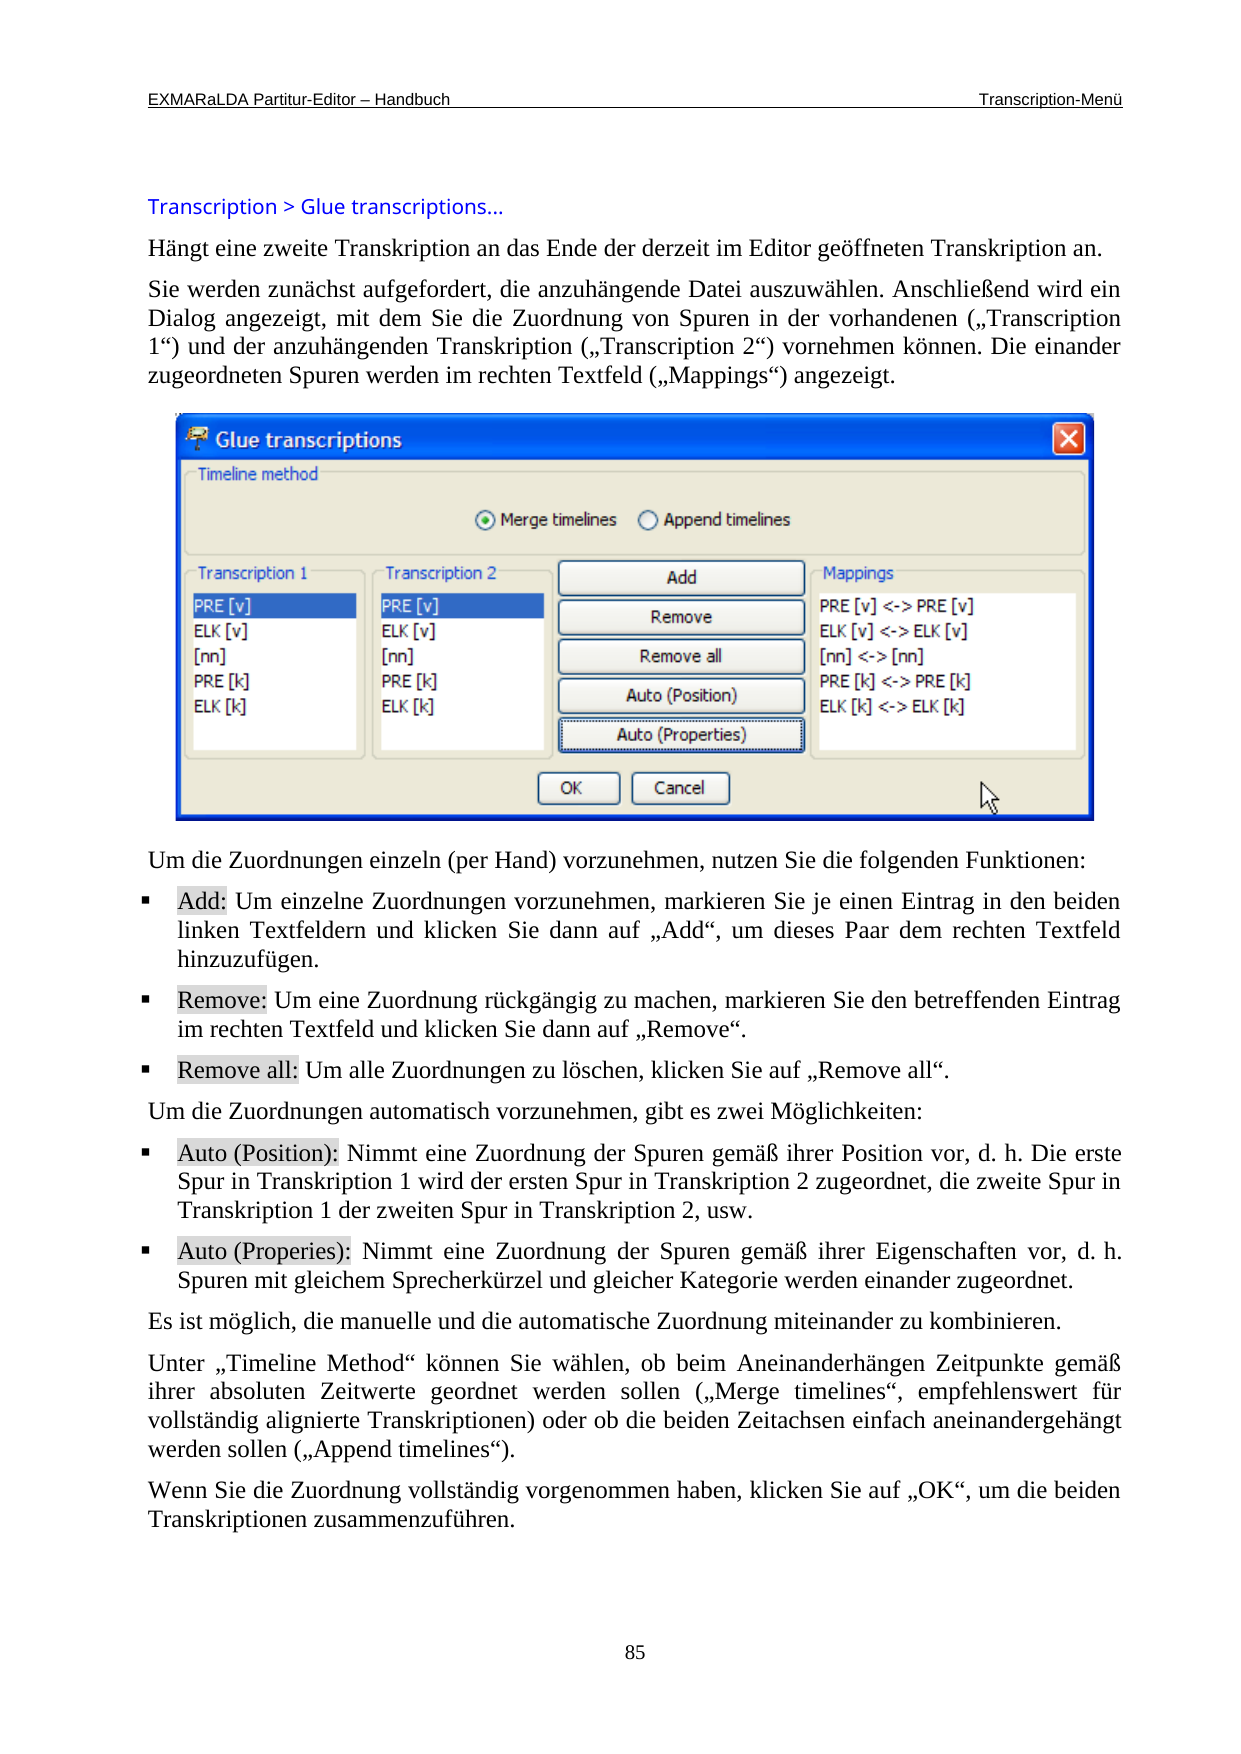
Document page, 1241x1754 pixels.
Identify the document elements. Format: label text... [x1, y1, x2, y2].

text Auto (Properies): Nimmt eine Zuordnung der Spuren gemäß ihrer Eigenschaften vor, d. h. Spuren mit gleichem Sprecherkürzel und gleicher Kategorie werden einander zugeordnet. [139, 1236, 1122, 1294]
text Um die Zuordnungen einzeln (per Hand) vorzunehmen, nutzen Sie die folgenden Funktionen: [148, 845, 1122, 874]
text Hängt eine zweite Transkription an das Ende der derzeit im Editor geöffneten Transkription an. [148, 233, 1122, 261]
text Wenn Sie die Zuordnung vollständig vorgenommen haben, klicken Sie auf „OK“, um die beiden Transkriptionen zusammenzuführen. [148, 1475, 1122, 1533]
text Remove all: Um alle Zuordnungen zu löschen, klicken Sie auf „Remove all“. [299, 1055, 1122, 1084]
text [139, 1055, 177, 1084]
subtitle Transcription > Glue transcriptions... [148, 192, 1122, 220]
text Unter „Timeline Method“ können Sie wählen, ob beim Aneinanderhängen Zeitpunkte gemäß ihrer absoluten Zeitwerte geordnet werden sollen („Merge timelines“, empfehlenswert für vollständig alignierte Transkriptionen) oder ob die beiden Zeitachsen einfach aneinandergehängt werden sollen („Append timelines“). [148, 1348, 1122, 1463]
text Es ist möglich, die manuelle und die automatische Zuordnung miteinander zu kombinieren. [148, 1306, 1122, 1335]
text Add: Um einzelne Zuordnungen vorzunehmen, markieren Sie je einen Eintrag in den beiden linken Textfeldern und klicken Sie dann auf „Add“, um dieses Paar dem rechten Textfeld hinzuzufügen. [139, 886, 1122, 973]
text Auto (Position): Nimmt eine Zuordnung der Spuren gemäß ihrer Position vor, d. h. Die erste Spur in Transkription 1 wird der ersten Spur in Transkription 2 zugeordnet, die zweite Spur in Transkription 1 der zweiten Spur in Transkription 2, usw. [139, 1138, 1122, 1224]
text Sie werden zunächst aufgefordert, die anzuhängende Datei auszuwählen. Anschließend wird ein Dialog angezeigt, mit dem Sie die Zuordnung von Spuren in der vorhandenen („Transcription 1“) und der anzuhängenden Transkription („Transcription 2“) vornehmen können. Die einander zugeordneten Spuren werden im rechten Textfeld („Mappings“) angezeigt. [148, 274, 1122, 389]
text Um die Zuordnungen automatisch vorzunehmen, gibt es zwei Möglichkeiten: [148, 1096, 1122, 1125]
picture [175, 413, 1095, 821]
text Remove: Um eine Zuordnung rückgängig zu machen, markieren Sie den betreffenden Eintrag im rechten Textfeld und klicken Sie dann auf „Remove“. [139, 985, 1122, 1043]
